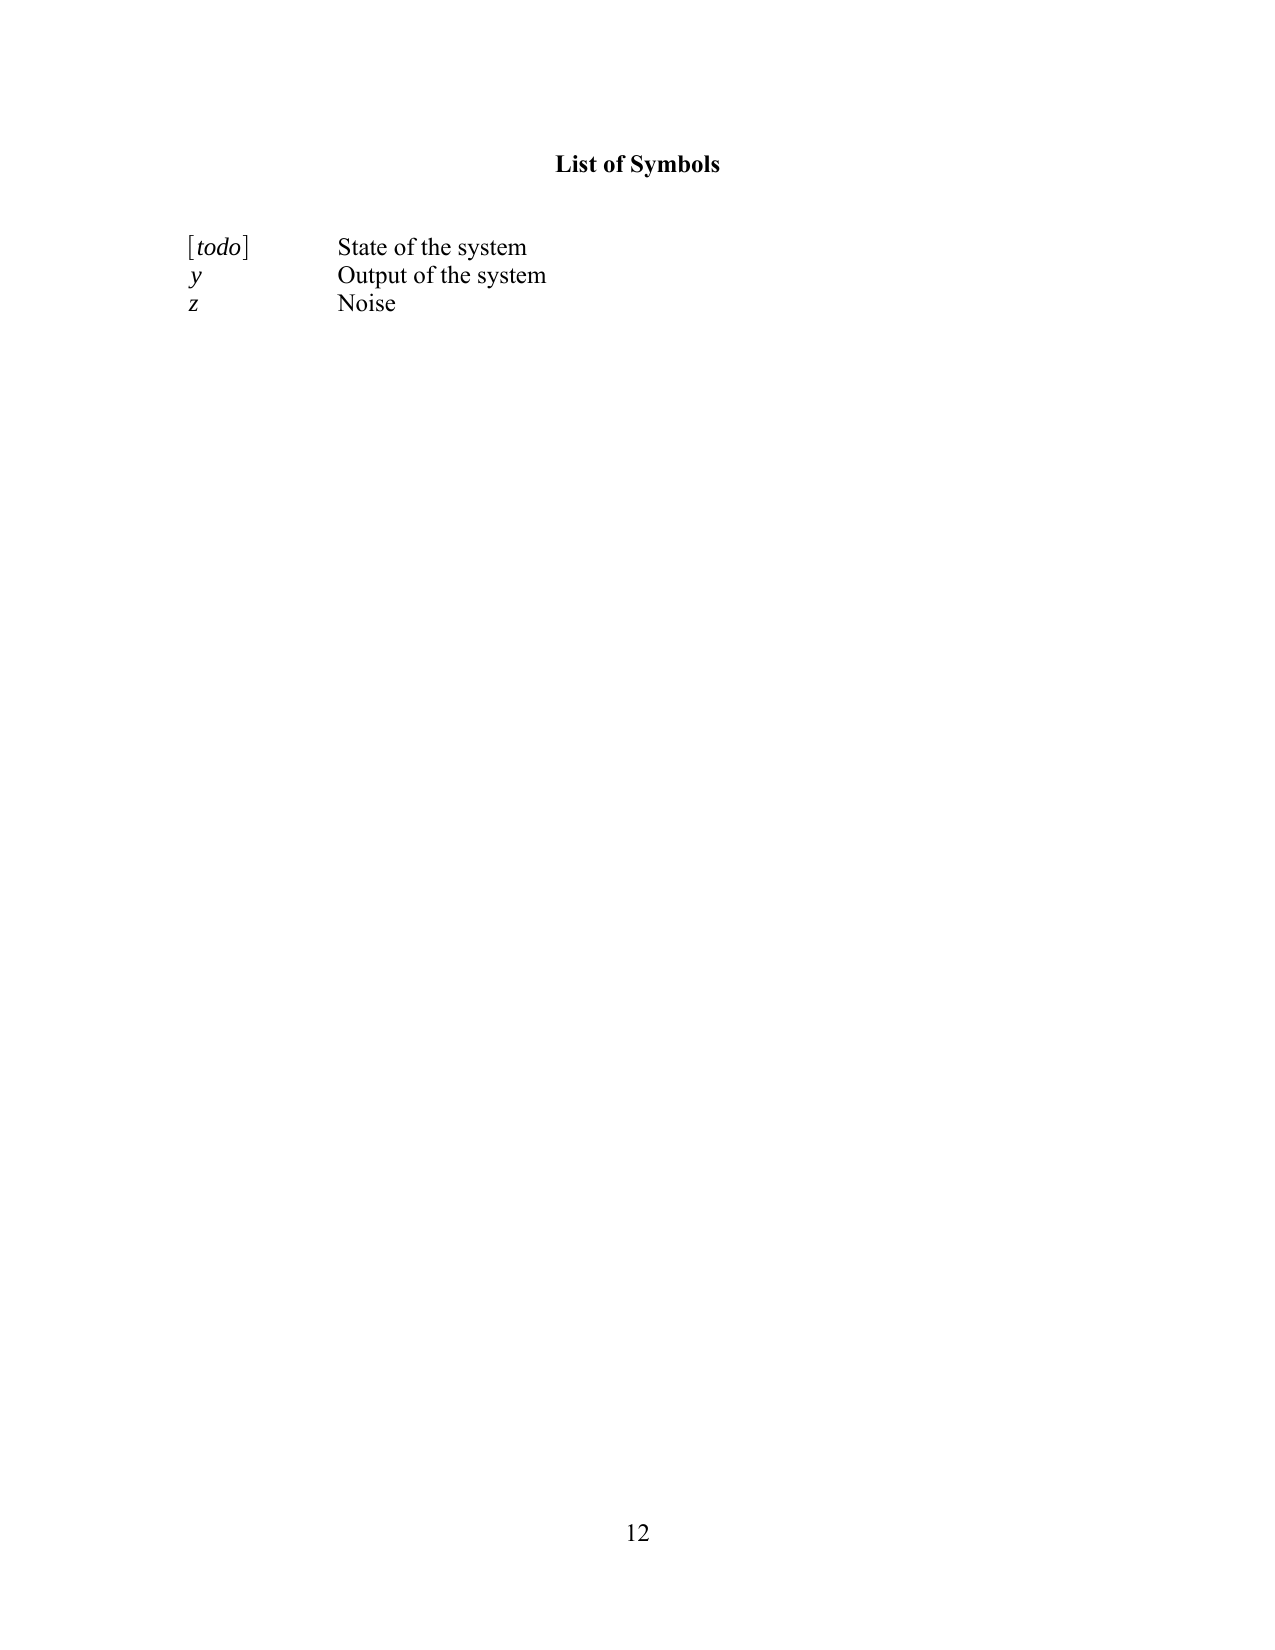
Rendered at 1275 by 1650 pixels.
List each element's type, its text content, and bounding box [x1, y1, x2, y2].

text Output of the system [187, 262, 1087, 289]
subtitle List of Symbols [187, 150, 1087, 178]
text Noise [187, 289, 1087, 317]
text State of the system [187, 233, 1087, 262]
